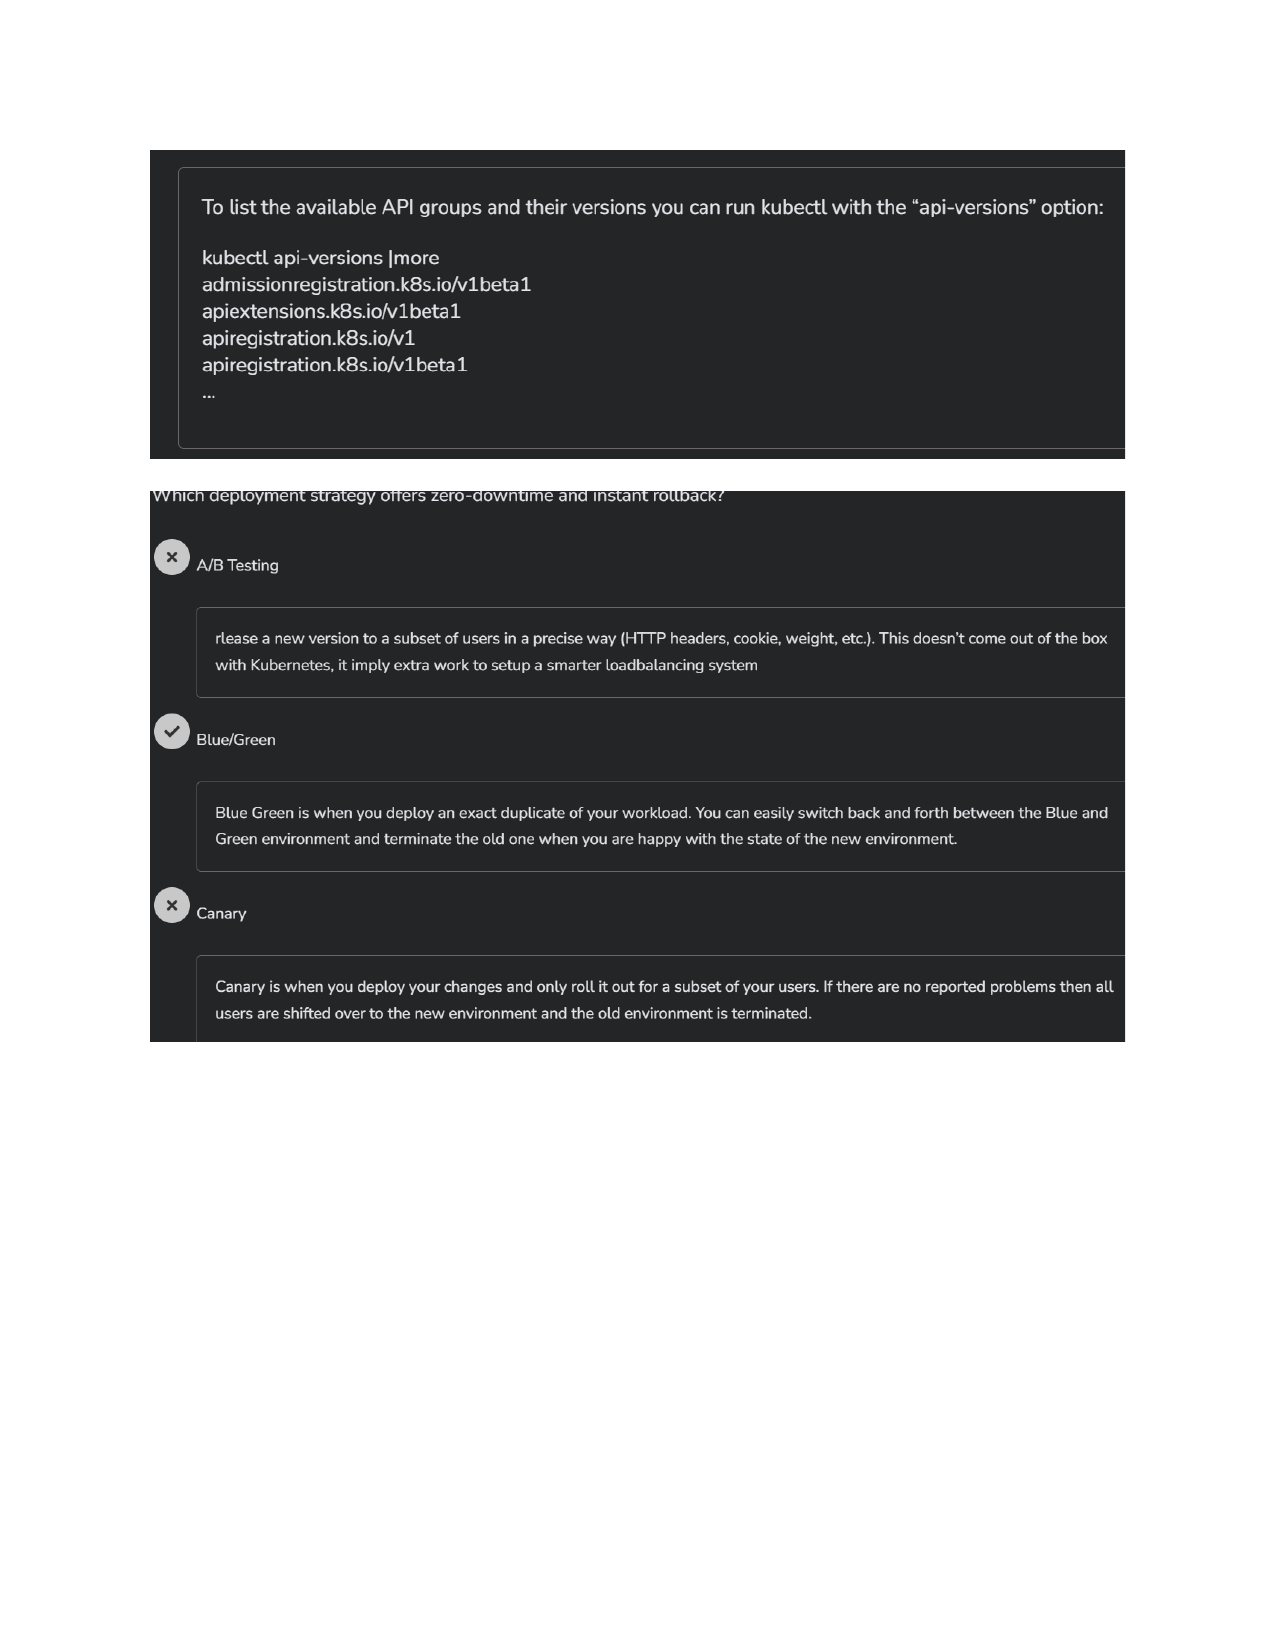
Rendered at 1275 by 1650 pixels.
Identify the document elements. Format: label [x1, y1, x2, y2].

picture [150, 491, 1125, 1042]
picture [150, 150, 1125, 459]
